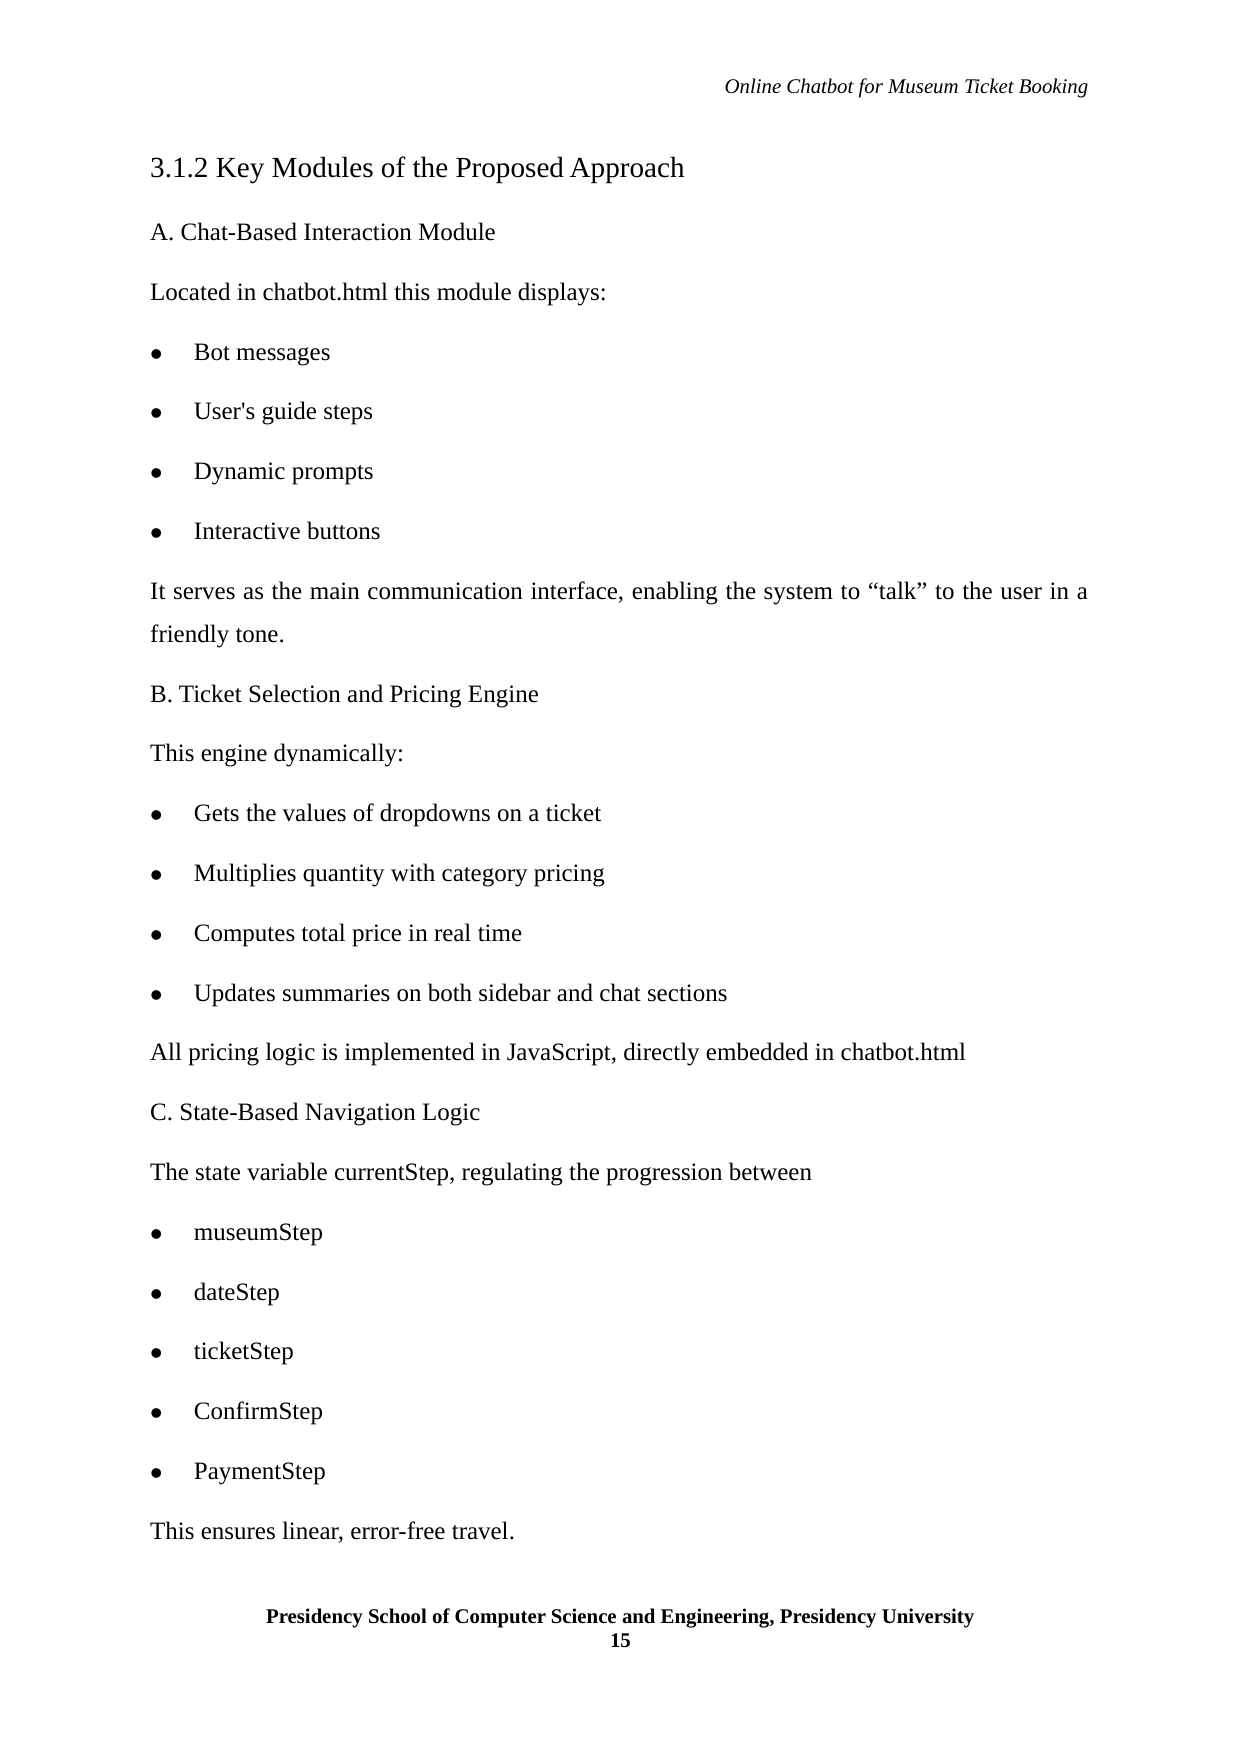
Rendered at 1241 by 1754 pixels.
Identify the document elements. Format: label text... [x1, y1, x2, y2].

list ConfirmStep [150, 1396, 1090, 1425]
list museumStep [150, 1217, 1090, 1246]
text This ensures linear, error-free travel. [150, 1516, 1090, 1544]
text 3.1.2 Key Modules of the Proposed Approach [150, 150, 1090, 183]
list Dynamic prompts [150, 456, 1090, 485]
text B. Ticket Selection and Pricing Engine [150, 679, 1090, 707]
list Computes total price in real time [150, 918, 1090, 947]
list Interactive buttons [150, 516, 1090, 545]
text All pricing logic is implemented in JavaScript, directly embedded in chatbot.html [150, 1037, 1090, 1066]
list User's guide steps [150, 396, 1090, 425]
text It serves as the main communication interface, enabling the system to “talk” to the user in a friendly tone. [150, 576, 1090, 648]
text Located in chatbot.html this module displays: [150, 277, 1090, 306]
list Updates summaries on both sidebar and chat sections [150, 978, 1090, 1006]
list Bot messages [150, 337, 1090, 365]
list PaymentStep [150, 1456, 1090, 1485]
list Multiplies quantity with category pricing [150, 858, 1090, 887]
list Gets the values of dropdowns on a ticket [150, 798, 1090, 827]
text The state variable currentStep, regulating the progression between [150, 1157, 1090, 1186]
list ticketStep [150, 1336, 1090, 1365]
text This engine dynamically: [150, 738, 1090, 767]
text A. Chat-Based Interaction Module [150, 217, 1090, 246]
text C. State-Based Navigation Logic [150, 1097, 1090, 1126]
list dateStep [150, 1277, 1090, 1305]
